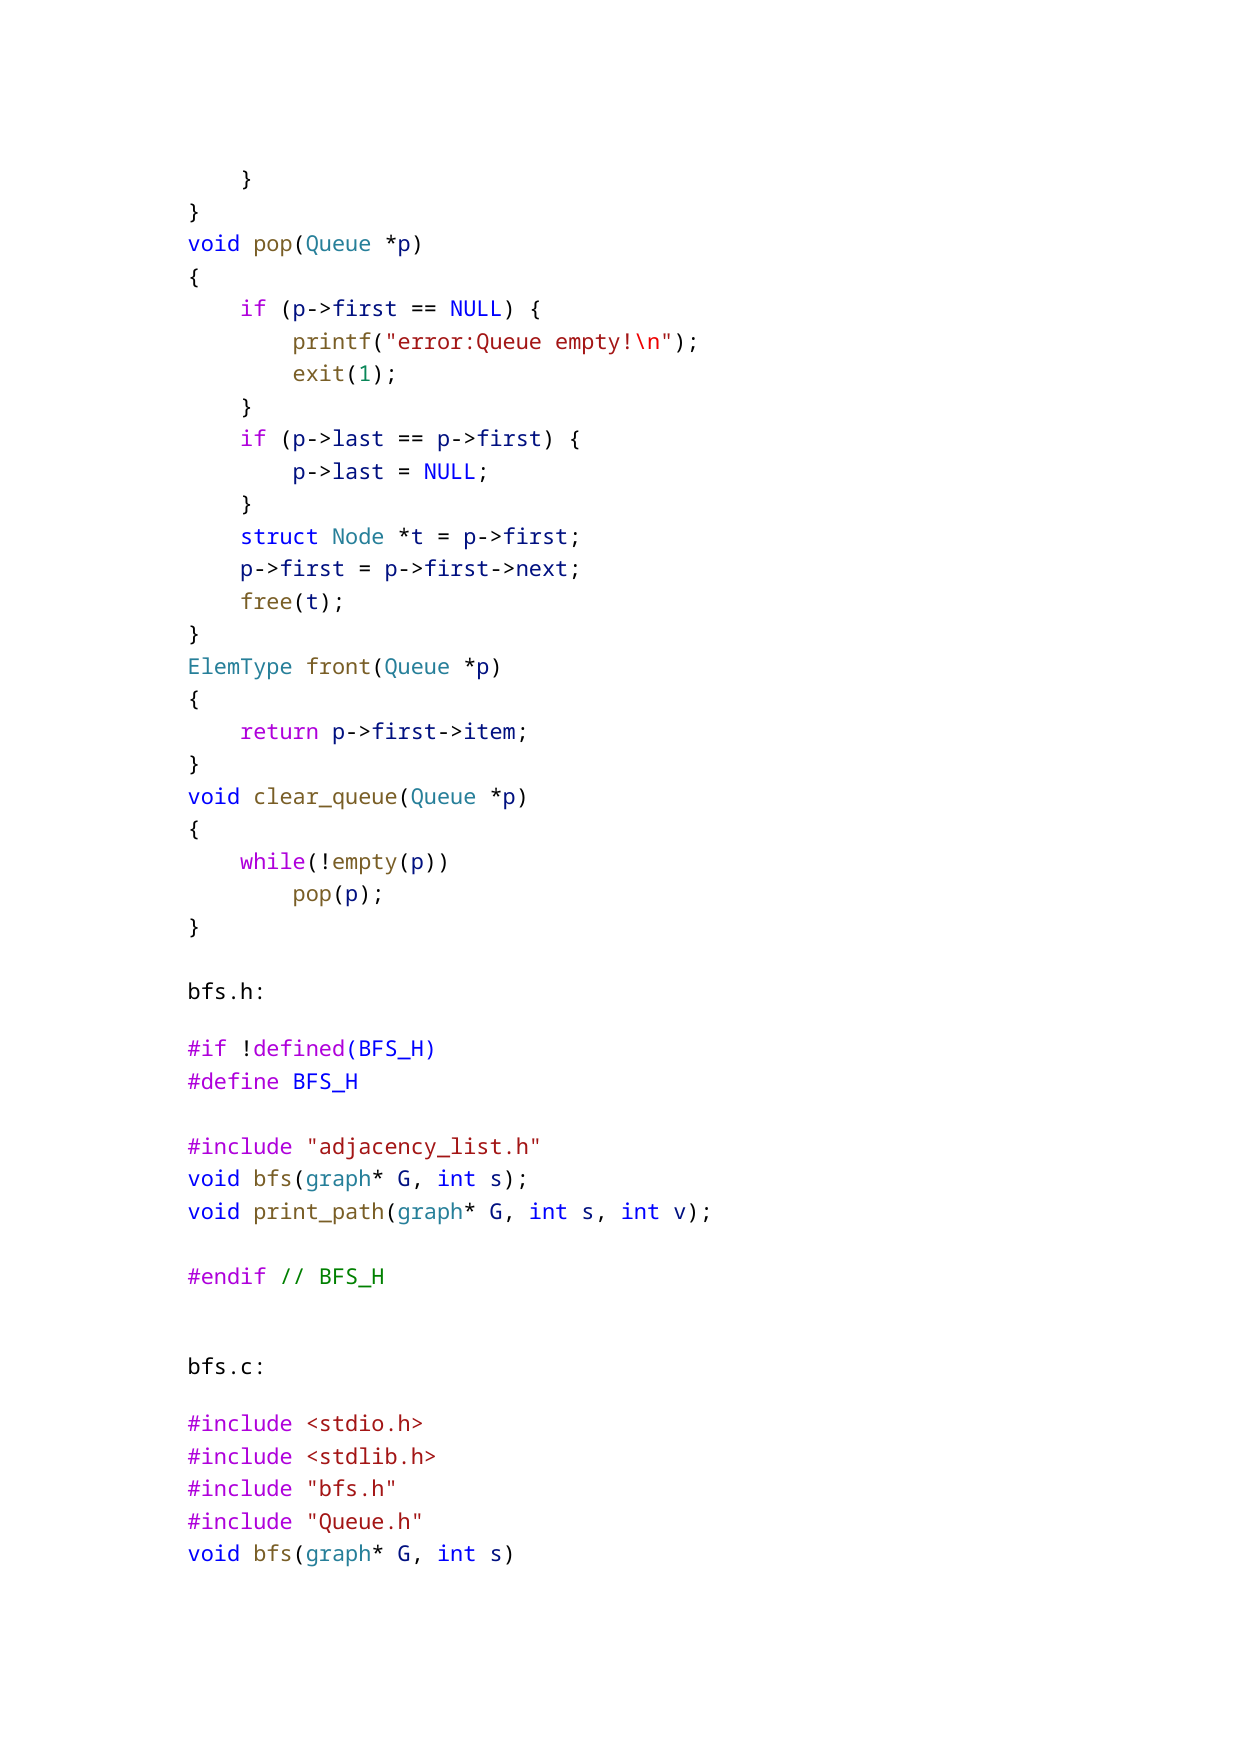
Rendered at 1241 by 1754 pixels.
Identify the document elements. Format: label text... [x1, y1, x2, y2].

text pop(p); [187, 877, 1053, 909]
text #include <stdlib.h> [187, 1439, 1053, 1472]
text ElemType front(Queue *p) [187, 649, 1053, 682]
text } [187, 194, 1053, 227]
text { [187, 812, 1053, 844]
text } [187, 162, 1053, 194]
text free(t); [187, 584, 1053, 617]
text } [187, 747, 1053, 779]
text bfs.h: [187, 974, 1053, 1007]
text { [187, 682, 1053, 714]
text p->last = NULL; [187, 454, 1053, 487]
text struct Node *t = p->first; [187, 519, 1053, 552]
text if (p->last == p->first) { [187, 422, 1053, 454]
text exit(1); [187, 357, 1053, 389]
text while(!empty(p)) [187, 844, 1053, 877]
text void print_path(graph* G, int s, int v); [187, 1194, 1053, 1227]
text #include <stdio.h> [187, 1407, 1053, 1439]
text void pop(Queue *p) [187, 227, 1053, 259]
text { [187, 259, 1053, 292]
text void bfs(graph* G, int s) [187, 1537, 1053, 1569]
text #if !defined(BFS_H) [187, 1032, 1053, 1064]
text } [187, 617, 1053, 649]
text } [187, 487, 1053, 519]
text } [187, 389, 1053, 422]
text return p->first->item; [187, 714, 1053, 747]
text void clear_queue(Queue *p) [187, 779, 1053, 812]
text #include "adjacency_list.h" [187, 1129, 1053, 1162]
text #include "bfs.h" [187, 1472, 1053, 1504]
text bfs.c: [187, 1349, 1053, 1382]
text #define BFS_H [187, 1064, 1053, 1097]
text } [187, 909, 1053, 942]
text #include "Queue.h" [187, 1504, 1053, 1537]
text p->first = p->first->next; [187, 552, 1053, 584]
text #endif // BFS_H [187, 1259, 1053, 1292]
text void bfs(graph* G, int s); [187, 1162, 1053, 1194]
text printf("error:Queue empty!\n"); [187, 324, 1053, 357]
text if (p->first == NULL) { [187, 292, 1053, 324]
